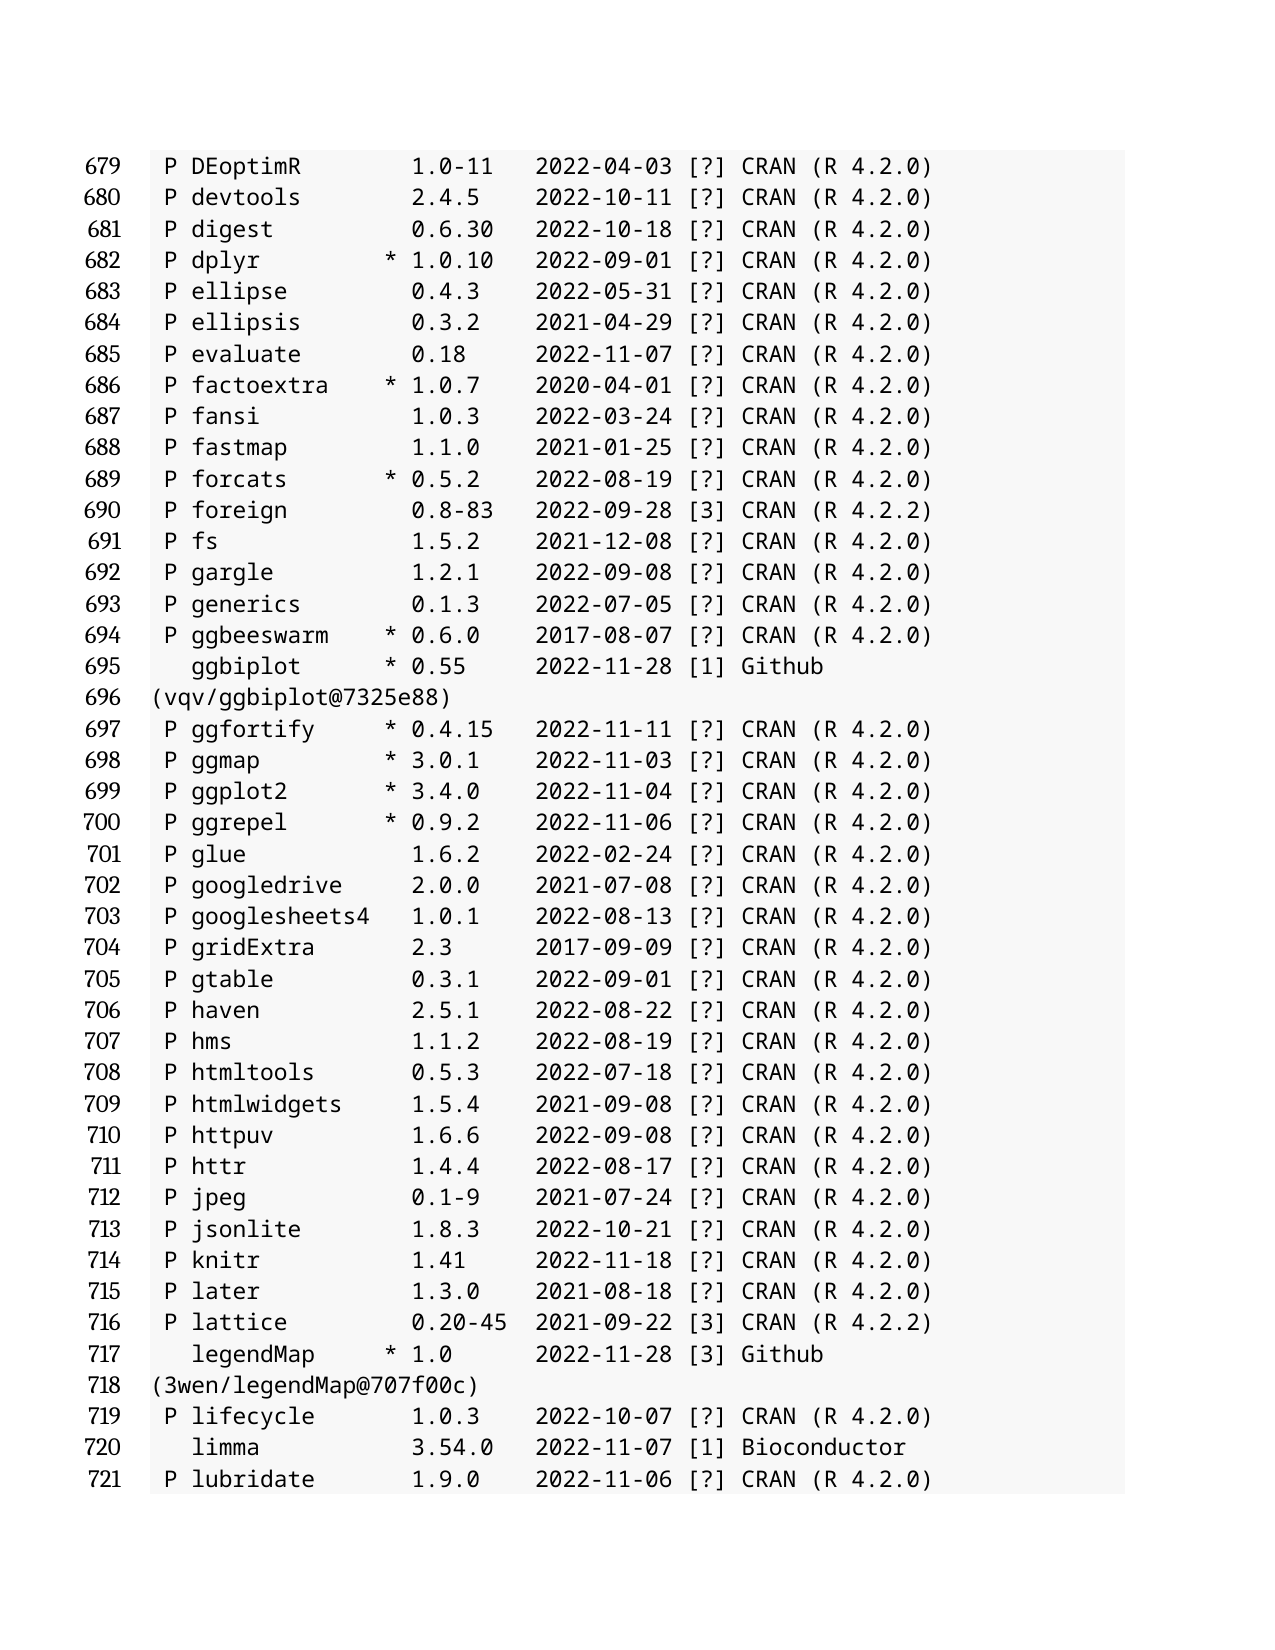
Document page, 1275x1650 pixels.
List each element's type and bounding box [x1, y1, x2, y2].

text [150, 150, 1125, 1494]
